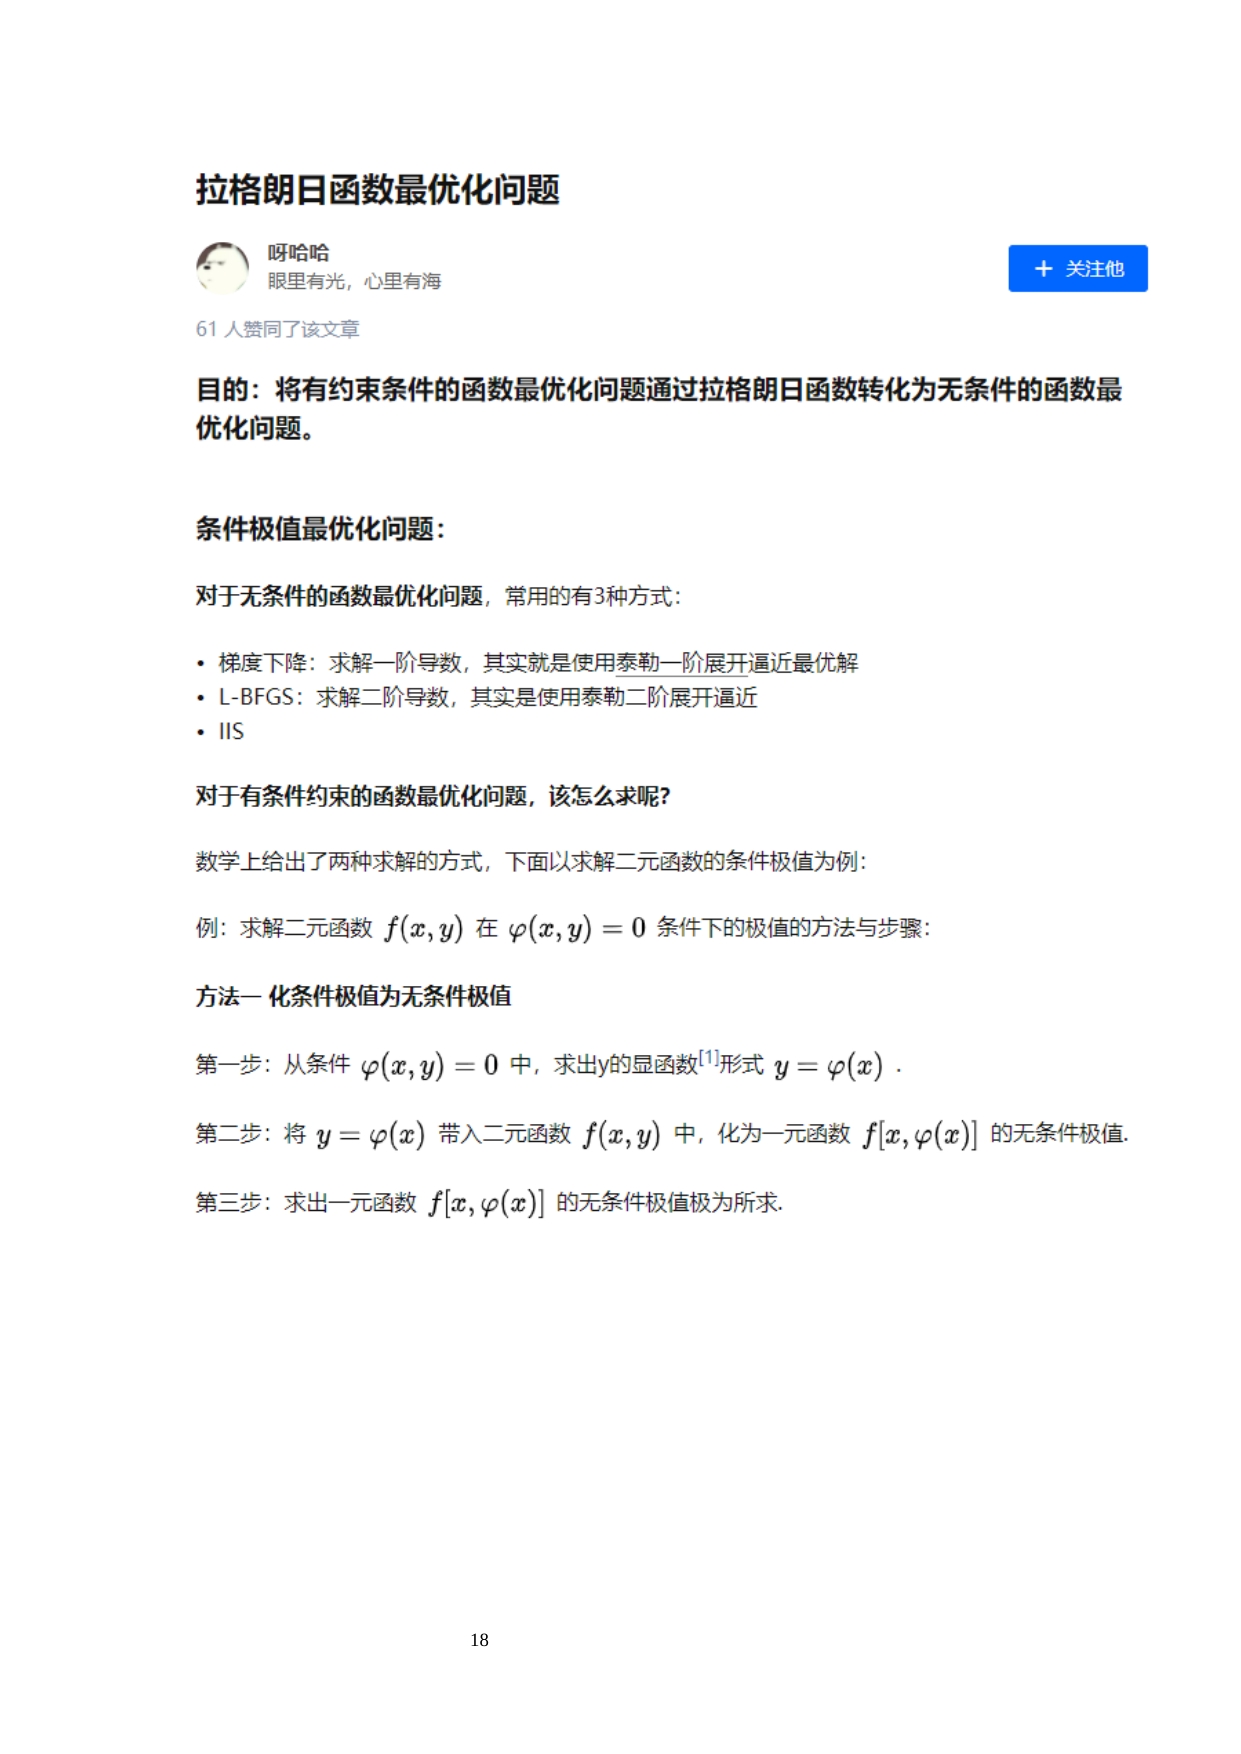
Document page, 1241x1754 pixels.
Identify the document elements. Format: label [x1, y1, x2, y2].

picture [187, 162, 1162, 1250]
